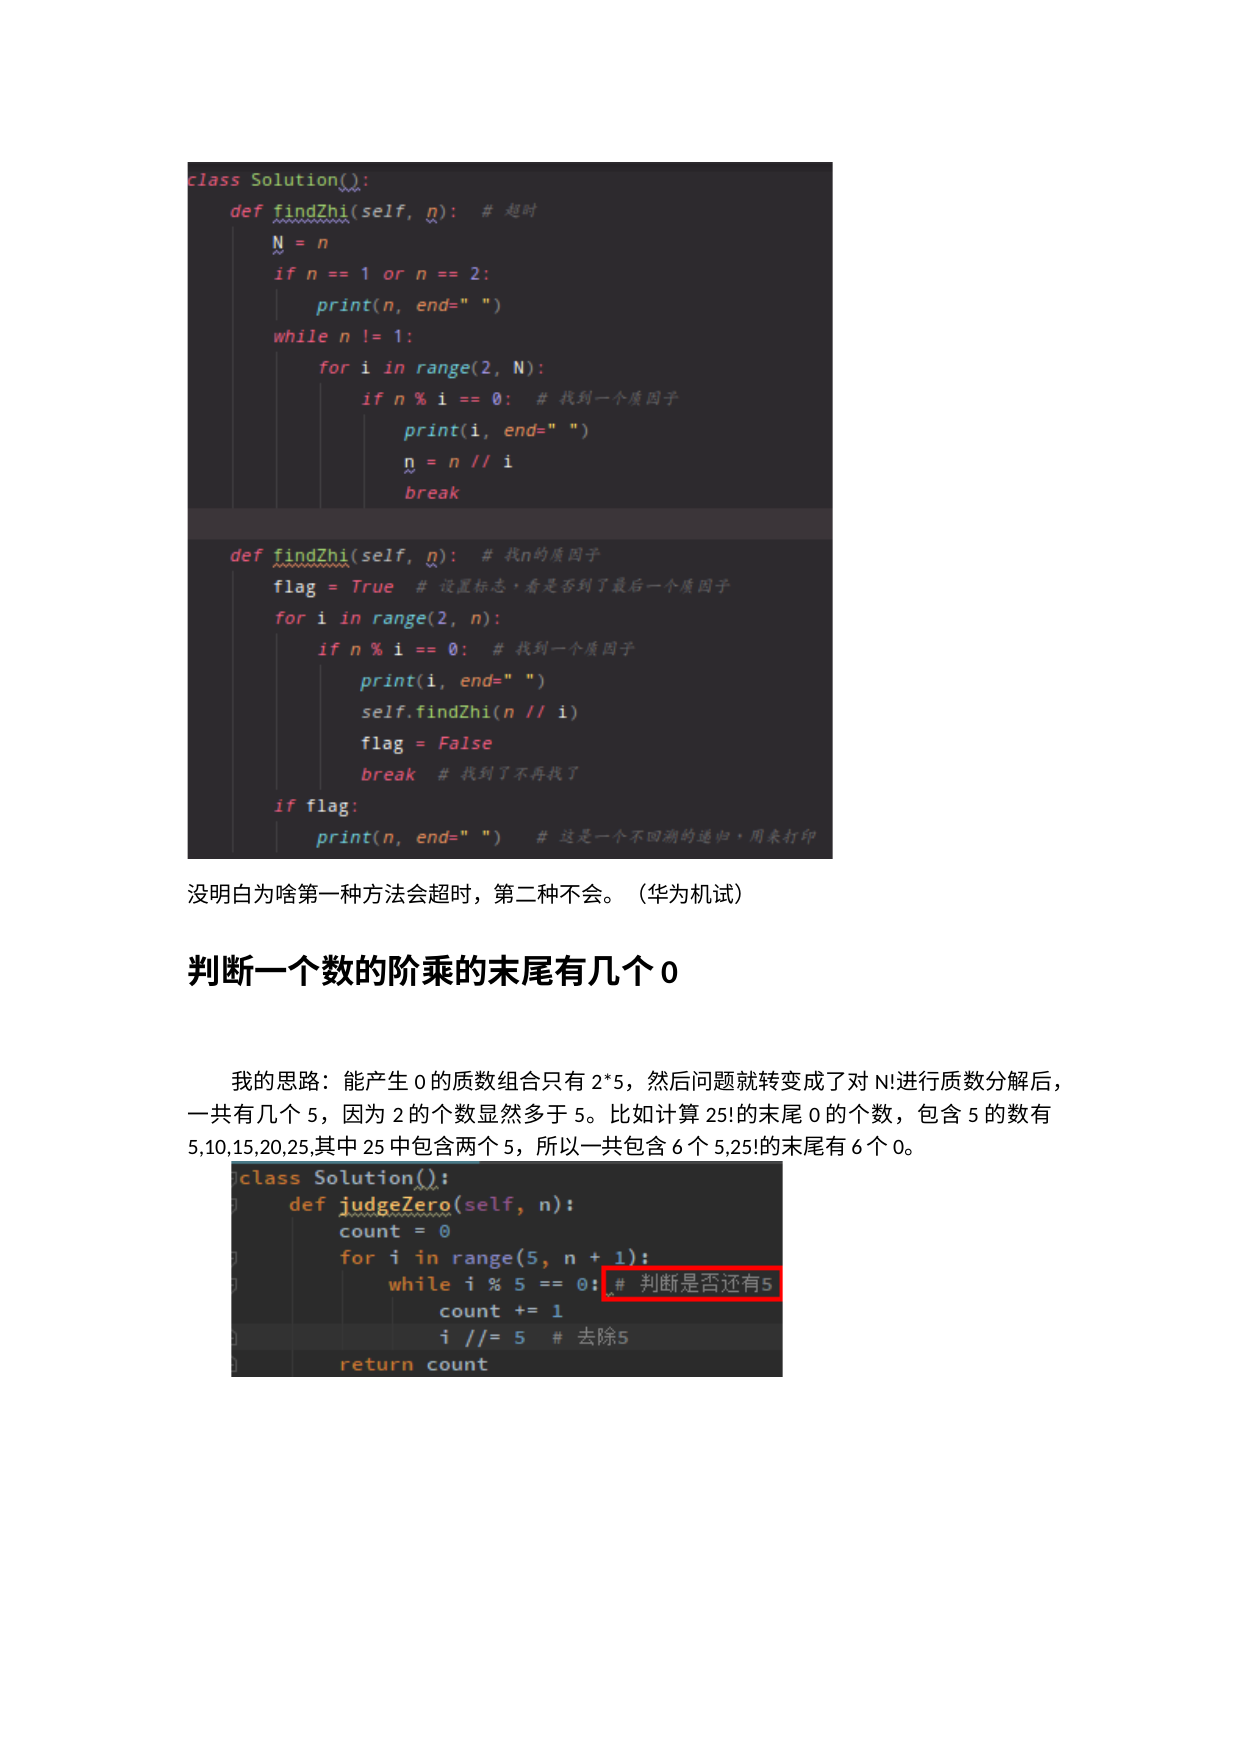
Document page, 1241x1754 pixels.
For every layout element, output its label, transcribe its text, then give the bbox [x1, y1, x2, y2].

list 没明白为啥第一种方法会超时，第二种不会。（华为机试） [187, 877, 1053, 909]
picture [187, 162, 833, 859]
picture [231, 1161, 783, 1377]
text 我的思路：能产生0的质数组合只有2*5，然后问题就转变成了对N!进行质数分解后，一共有几个5，因为2的个数显然多于5。比如计算25!的末尾0的个数，包含5的数有5,10,15,20,25,其中25中包含两个5，所以一共包含6个5,25!的末尾有6个0。 [187, 1064, 1053, 1161]
subtitle 判断一个数的阶乘的末尾有几个0 [187, 937, 1053, 1002]
